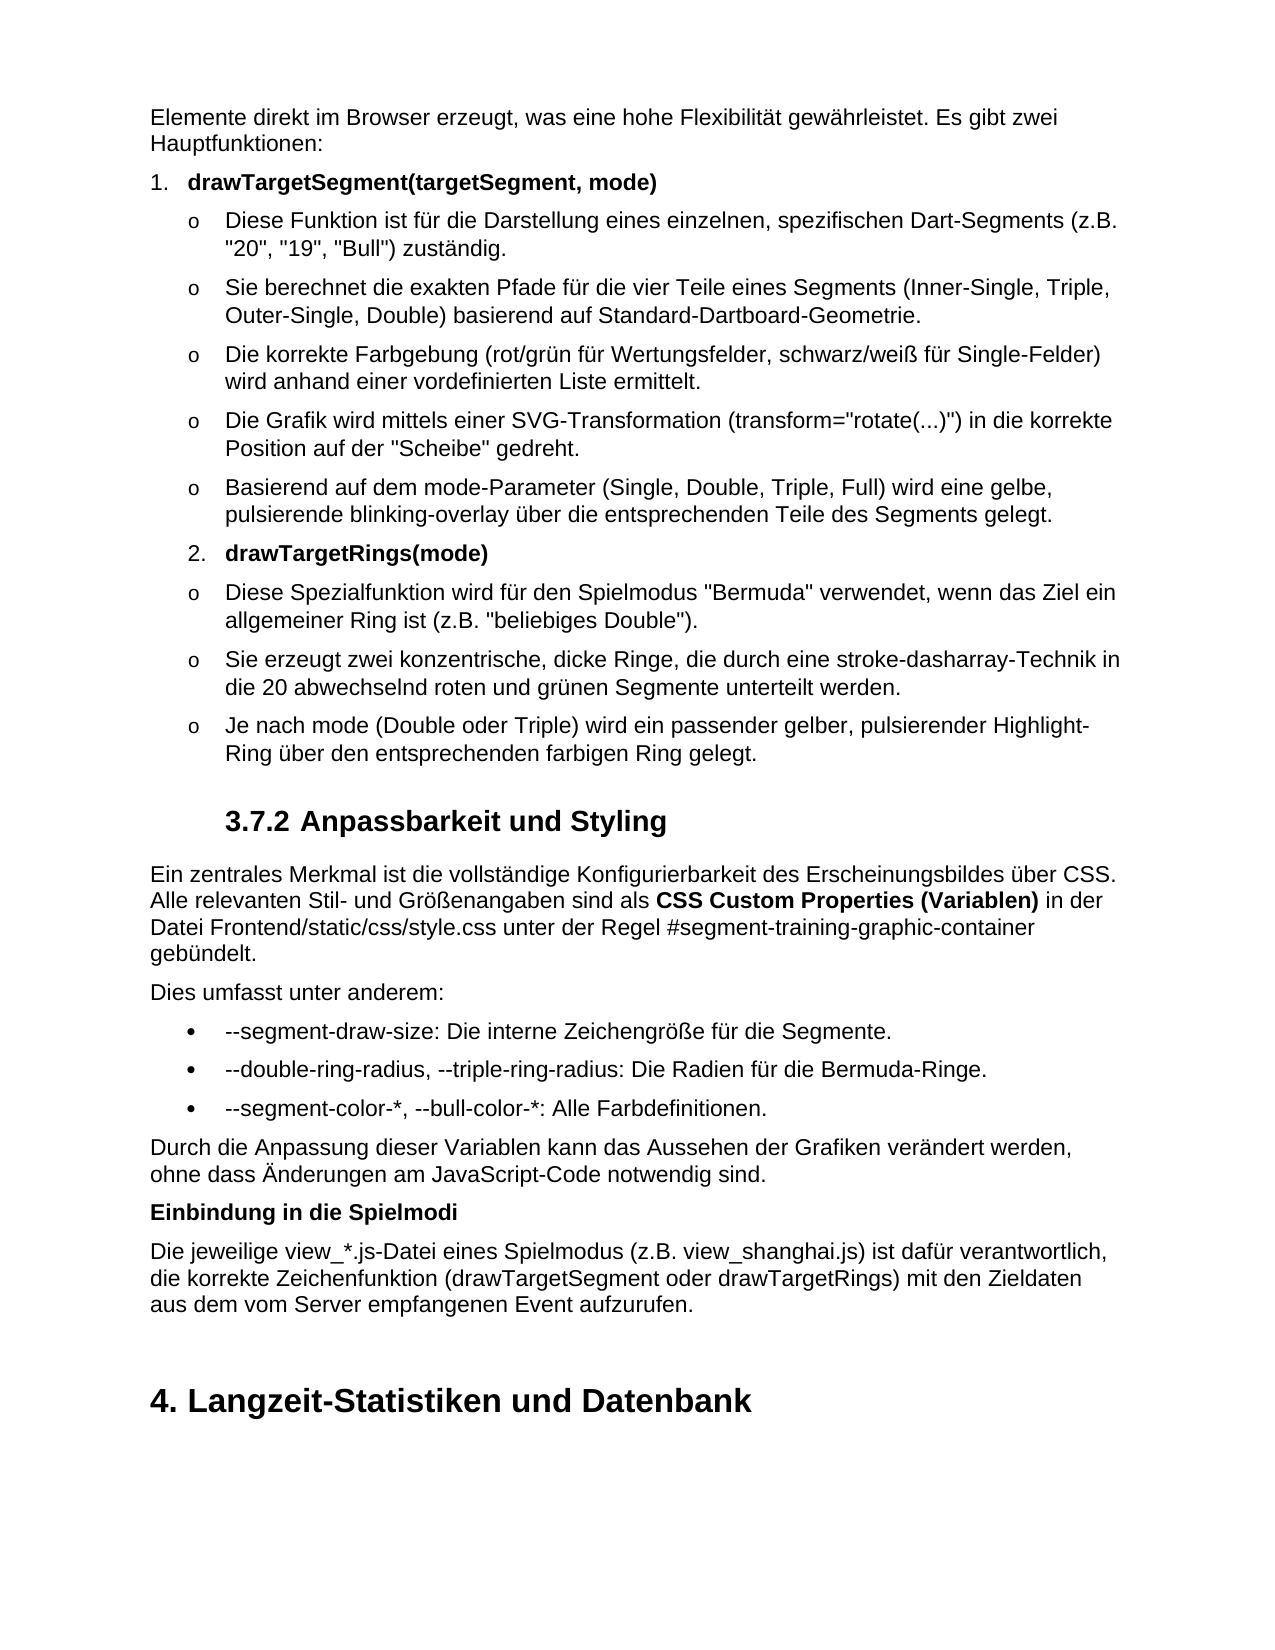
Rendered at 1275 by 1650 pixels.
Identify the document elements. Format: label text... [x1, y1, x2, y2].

list Sie berechnet die exakten Pfade für die vier Teile eines Segments (Inner-Single, Triple, Outer-Single, Double) basierend auf Standard-Dartboard-Geometrie. [187, 274, 1125, 328]
text Ein zentrales Merkmal ist die vollständige Konfigurierbarkeit des Erscheinungsbildes über CSS. Alle relevanten Stil- und Größenangaben sind als CSS Custom Properties (Variablen) in der Datei Frontend/static/css/style.css unter der Regel #segment-training-graphic-container gebündelt. [150, 861, 1125, 966]
list Die korrekte Farbgebung (rot/grün für Wertungsfelder, schwarz/weiß für Single-Felder) wird anhand einer vordefinierten Liste ermittelt. [187, 341, 1125, 395]
list --segment-draw-size: Die interne Zeichengröße für die Segmente. [187, 1018, 1125, 1044]
list --segment-color-*, --bull-color-*: Alle Farbdefinitionen. [187, 1095, 1125, 1122]
text Dies umfasst unter anderem: [150, 979, 1125, 1005]
subtitle Anpassbarkeit und Styling [225, 804, 1125, 837]
text Durch die Anpassung dieser Variablen kann das Aussehen der Grafiken verändert werden, ohne dass Änderungen am JavaScript-Code notwendig sind. [150, 1134, 1125, 1187]
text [150, 103, 1125, 156]
list Die Grafik wird mittels einer SVG-Transformation (transform="rotate(...)") in die korrekte Position auf der "Scheibe" gedreht. [187, 407, 1125, 461]
list Basierend auf dem mode-Parameter (Single, Double, Triple, Full) wird eine gelbe, pulsierende blinking-overlay über die entsprechenden Teile des Segments gelegt. [187, 474, 1125, 528]
subtitle Langzeit-Statistiken und Datenbank [150, 1381, 1125, 1419]
list Diese Spezialfunktion wird für den Spielmodus "Bermuda" verwendet, wenn das Ziel ein allgemeiner Ring ist (z.B. "beliebiges Double"). [187, 579, 1125, 633]
text Die jeweilige view_*.js-Datei eines Spielmodus (z.B. view_shanghai.js) ist dafür verantwortlich, die korrekte Zeichenfunktion (drawTargetSegment oder drawTargetRings) mit den Zieldaten aus dem vom Server empfangenen Event aufzurufen. [150, 1238, 1125, 1317]
list Sie erzeugt zwei konzentrische, dicke Ringe, die durch eine stroke-dasharray-Technik in die 20 abwechselnd roten und grünen Segmente unterteilt werden. [187, 646, 1125, 700]
list Diese Funktion ist für die Darstellung eines einzelnen, spezifischen Dart-Segments (z.B. "20", "19", "Bull") zuständig. [187, 207, 1125, 262]
list drawTargetRings(mode) [187, 540, 1125, 567]
list drawTargetSegment(targetSegment, mode) [150, 169, 1125, 195]
text Einbindung in die Spielmodi [150, 1199, 1125, 1226]
list --double-ring-radius, --triple-ring-radius: Die Radien für die Bermuda-Ringe. [187, 1056, 1125, 1083]
list Je nach mode (Double oder Triple) wird ein passender gelber, pulsierender Highlight-Ring über den entsprechenden farbigen Ring gelegt. [187, 712, 1125, 766]
